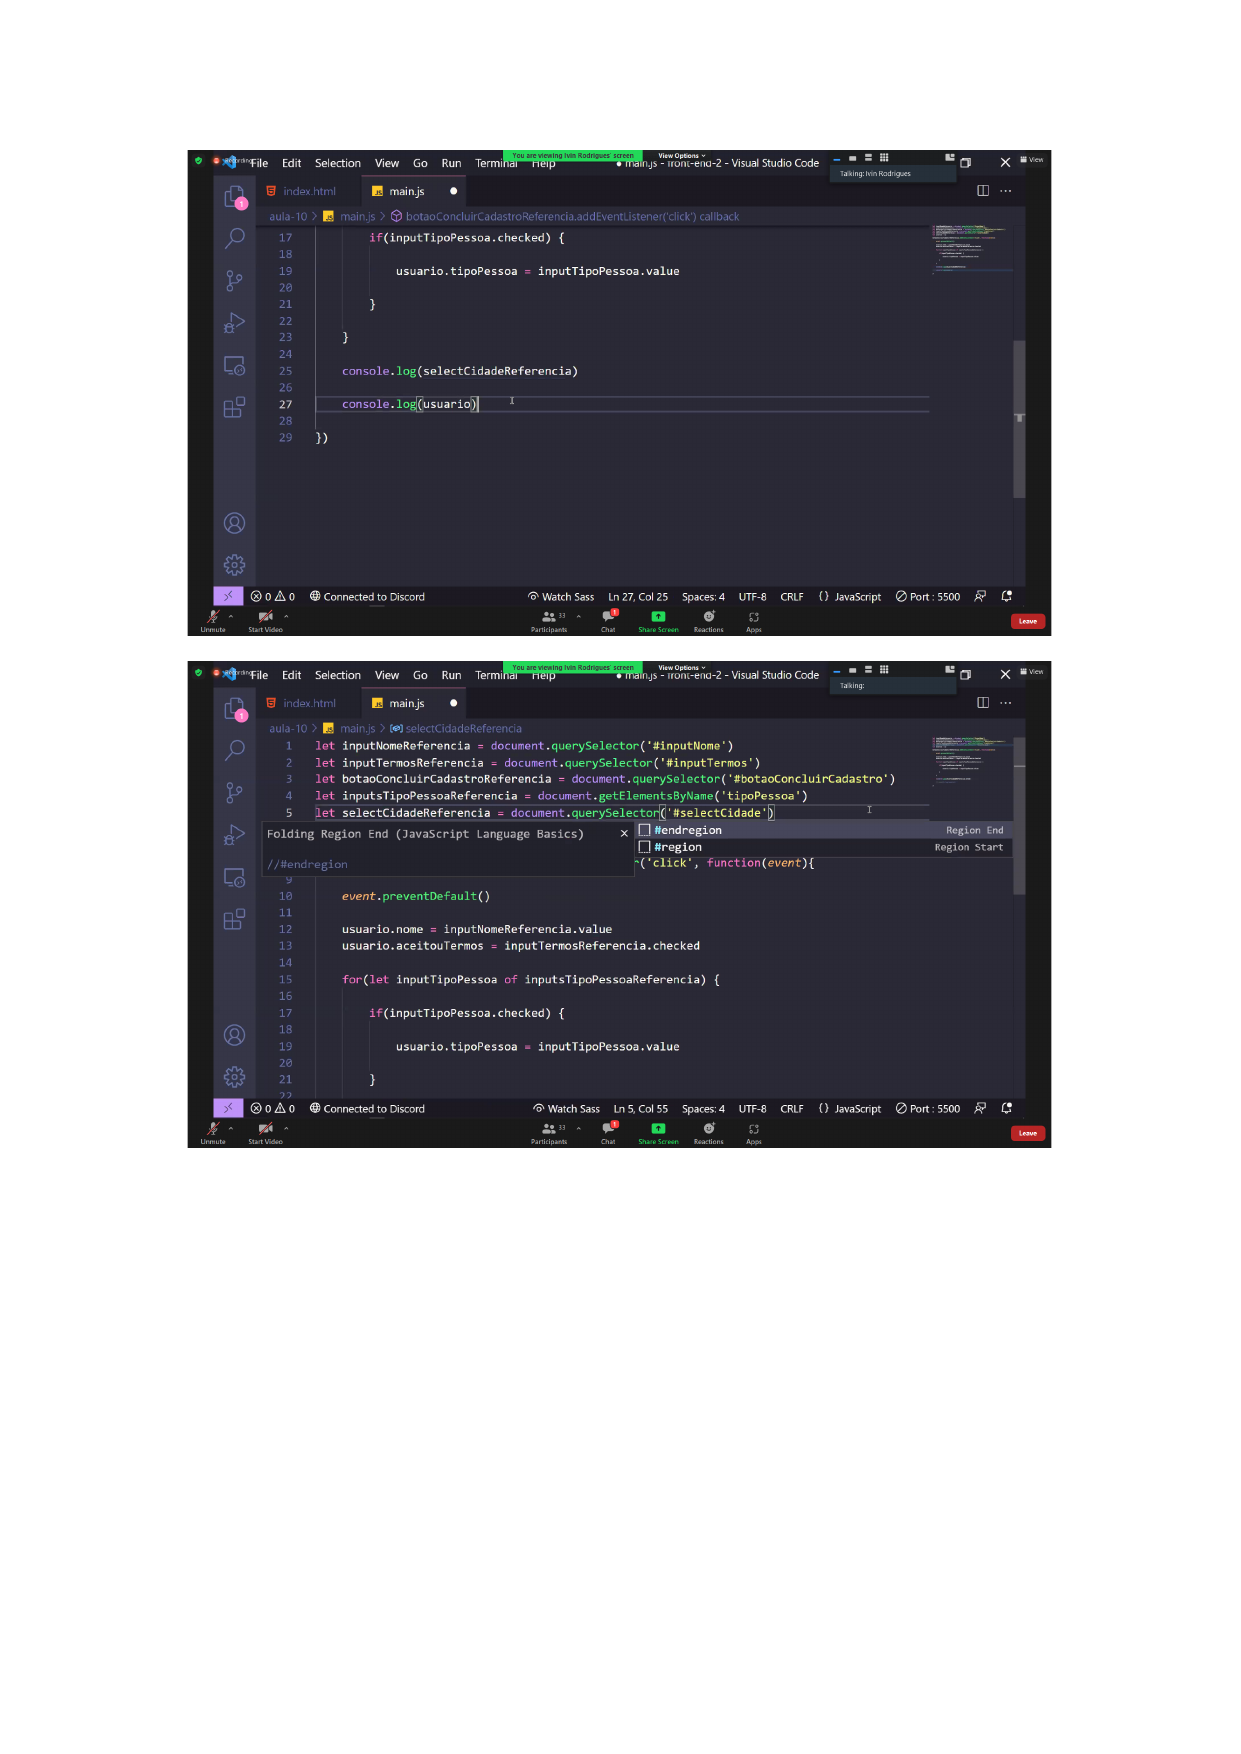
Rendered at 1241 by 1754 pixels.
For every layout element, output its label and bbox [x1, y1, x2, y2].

picture [187, 150, 1052, 636]
picture [187, 661, 1052, 1148]
